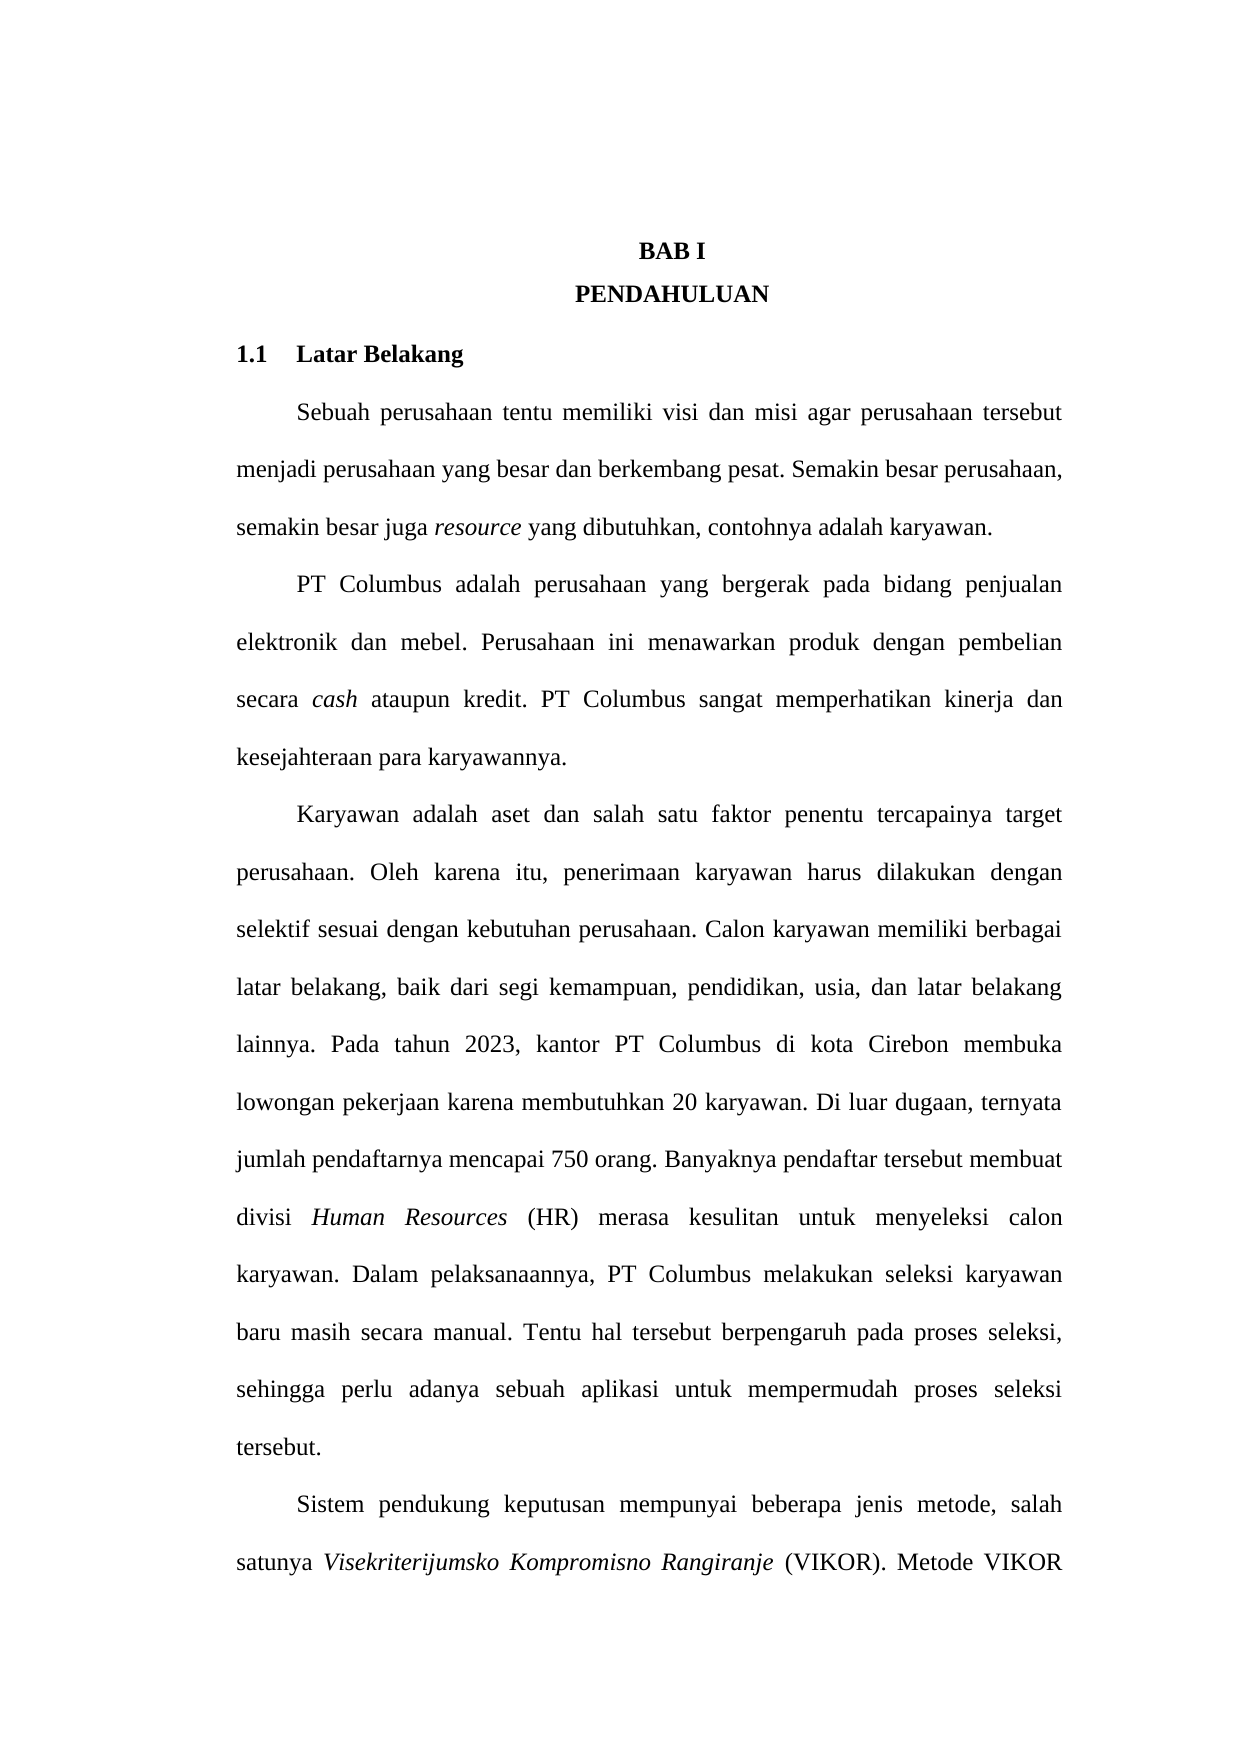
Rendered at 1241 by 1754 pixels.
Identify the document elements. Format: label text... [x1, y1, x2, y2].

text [236, 1489, 1063, 1575]
subtitle Latar Belakang [236, 339, 1063, 368]
text PT Columbus adalah perusahaan yang bergerak pada bidang penjualan elektronik dan mebel. Perusahaan ini menawarkan produk dengan pembelian secara cash ataupun kredit. PT Columbus sangat memperhatikan kinerja dan kesejahteraan para karyawannya. [236, 569, 1063, 770]
subtitle BAB I PENDAHULUAN [281, 236, 1063, 308]
text Sebuah perusahaan tentu memiliki visi dan misi agar perusahaan tersebut menjadi perusahaan yang besar dan berkembang pesat. Semakin besar perusahaan, semakin besar juga resource yang dibutuhkan, contohnya adalah karyawan. [236, 397, 1063, 540]
text Karyawan adalah aset dan salah satu faktor penentu tercapainya target perusahaan. Oleh karena itu, penerimaan karyawan harus dilakukan dengan selektif sesuai dengan kebutuhan perusahaan. Calon karyawan memiliki berbagai latar belakang, baik dari segi kemampuan, pendidikan, usia, dan latar belakang lainnya. Pada tahun 2023, kantor PT Columbus di kota Cirebon membuka lowongan pekerjaan karena membutuhkan 20 karyawan. Di luar dugaan, ternyata jumlah pendaftarnya mencapai 750 orang. Banyaknya pendaftar tersebut membuat divisi Human Resources (HR) merasa kesulitan untuk menyeleksi calon karyawan. Dalam pelaksanaannya, PT Columbus melakukan seleksi karyawan baru masih secara manual. Tentu hal tersebut berpengaruh pada proses seleksi, sehingga perlu adanya sebuah aplikasi untuk mempermudah proses seleksi tersebut. [236, 799, 1063, 1460]
